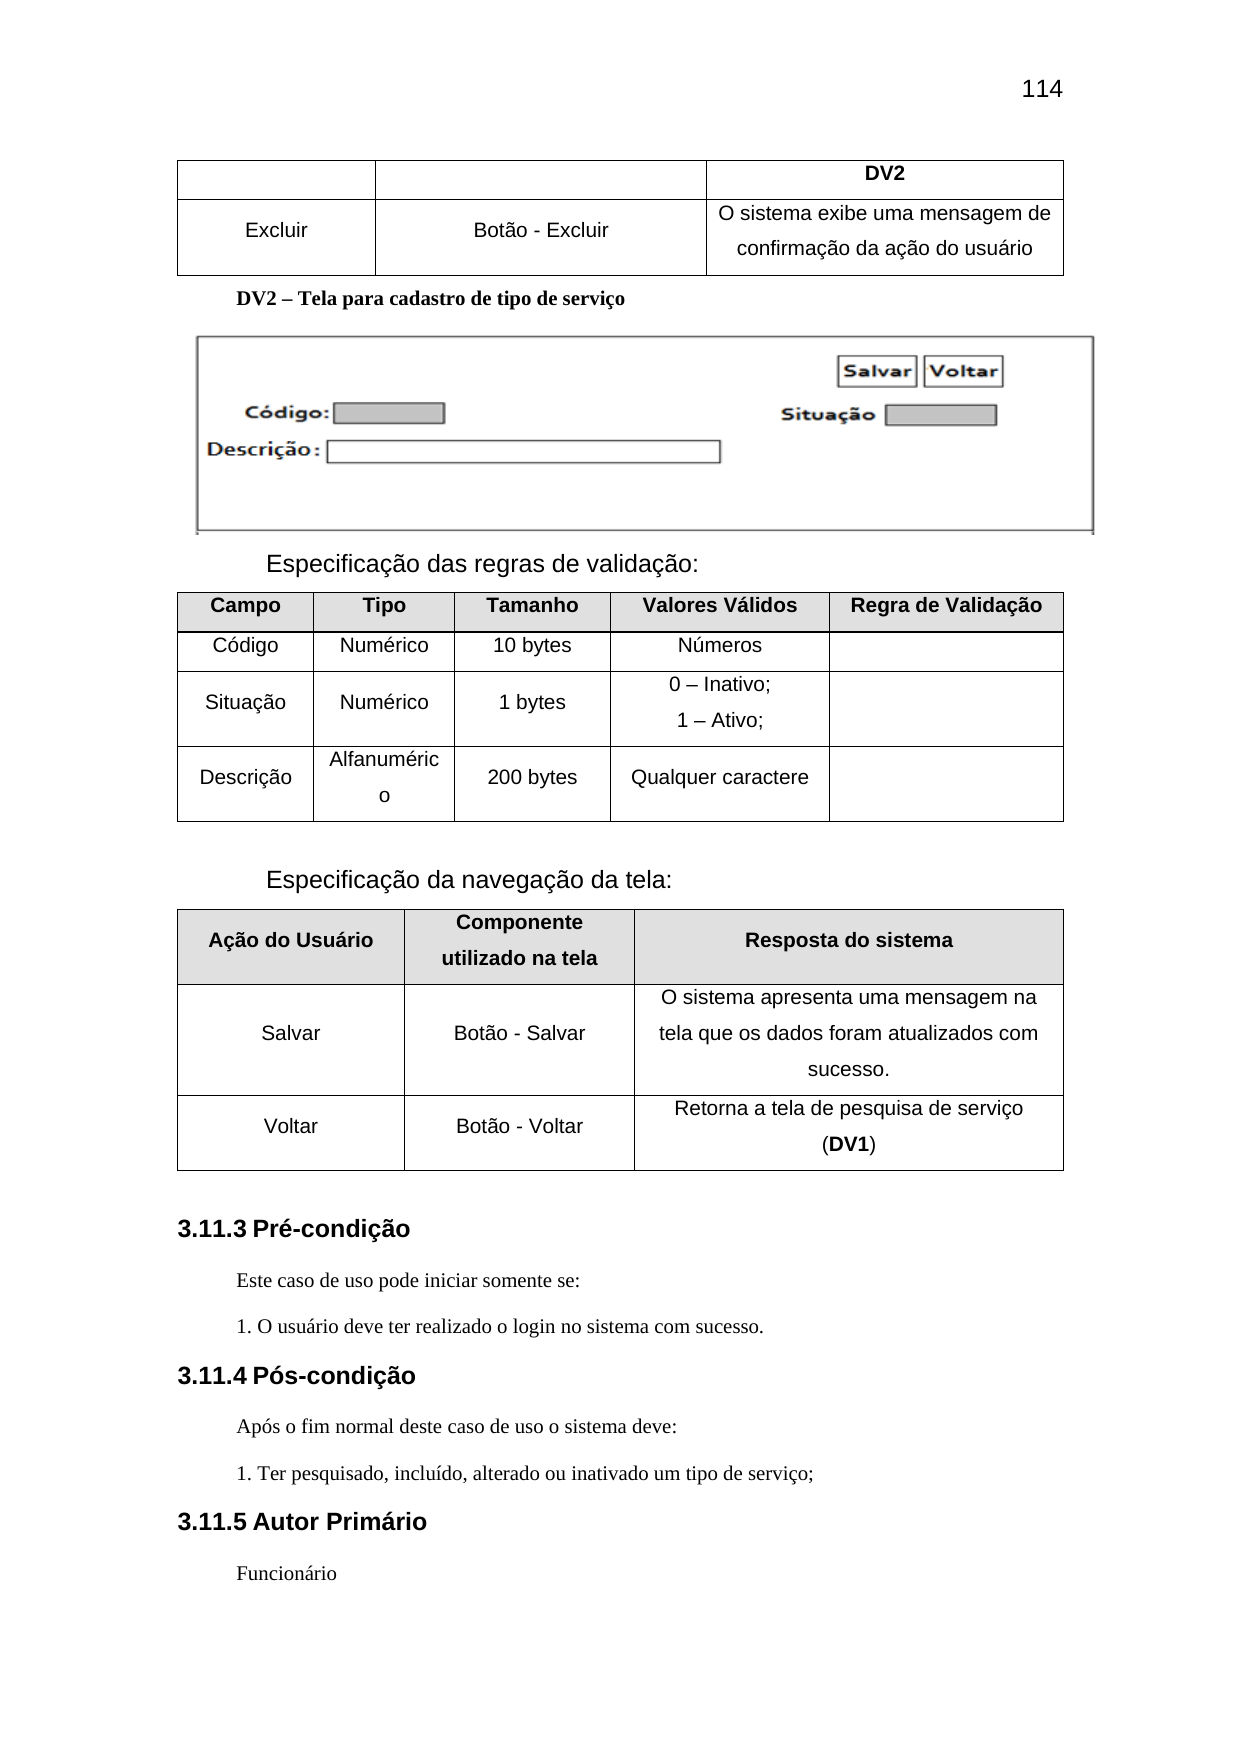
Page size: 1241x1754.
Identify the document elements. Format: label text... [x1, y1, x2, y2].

text Funcionário [177, 1561, 1063, 1585]
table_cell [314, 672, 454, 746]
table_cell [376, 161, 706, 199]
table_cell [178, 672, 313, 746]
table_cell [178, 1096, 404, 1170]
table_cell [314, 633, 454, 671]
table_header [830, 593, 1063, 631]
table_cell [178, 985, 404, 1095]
text Este caso de uso pode iniciar somente se: [177, 1268, 1063, 1292]
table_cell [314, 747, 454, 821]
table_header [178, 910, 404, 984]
text Autor Primário [177, 1507, 1063, 1536]
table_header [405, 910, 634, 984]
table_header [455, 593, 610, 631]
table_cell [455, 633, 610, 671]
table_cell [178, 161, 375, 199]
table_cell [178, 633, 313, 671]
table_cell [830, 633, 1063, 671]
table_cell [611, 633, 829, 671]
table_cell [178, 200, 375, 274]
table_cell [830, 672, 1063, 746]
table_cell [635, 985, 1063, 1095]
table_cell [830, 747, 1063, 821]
text Especificação da navegação da tela: [177, 865, 1063, 894]
text Pré-condição [177, 1214, 1063, 1243]
text Especificação das regras de validação: [177, 549, 1063, 578]
text DV2 – Tela para cadastro de tipo de serviço [177, 286, 1063, 310]
text Após o fim normal deste caso de uso o sistema deve: [177, 1414, 1063, 1438]
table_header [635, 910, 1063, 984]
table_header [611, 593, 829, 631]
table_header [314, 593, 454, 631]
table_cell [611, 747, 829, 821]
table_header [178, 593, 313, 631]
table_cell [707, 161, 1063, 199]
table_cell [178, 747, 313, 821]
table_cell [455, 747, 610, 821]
text 1. Ter pesquisado, incluído, alterado ou inativado um tipo de serviço; [177, 1461, 1063, 1485]
text Pós-condição [177, 1361, 1063, 1389]
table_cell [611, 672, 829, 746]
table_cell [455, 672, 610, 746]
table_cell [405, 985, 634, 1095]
text 1. O usuário deve ter realizado o login no sistema com sucesso. [177, 1314, 1063, 1338]
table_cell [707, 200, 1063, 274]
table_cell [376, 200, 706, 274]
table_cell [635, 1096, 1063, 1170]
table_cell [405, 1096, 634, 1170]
picture [177, 332, 1107, 535]
